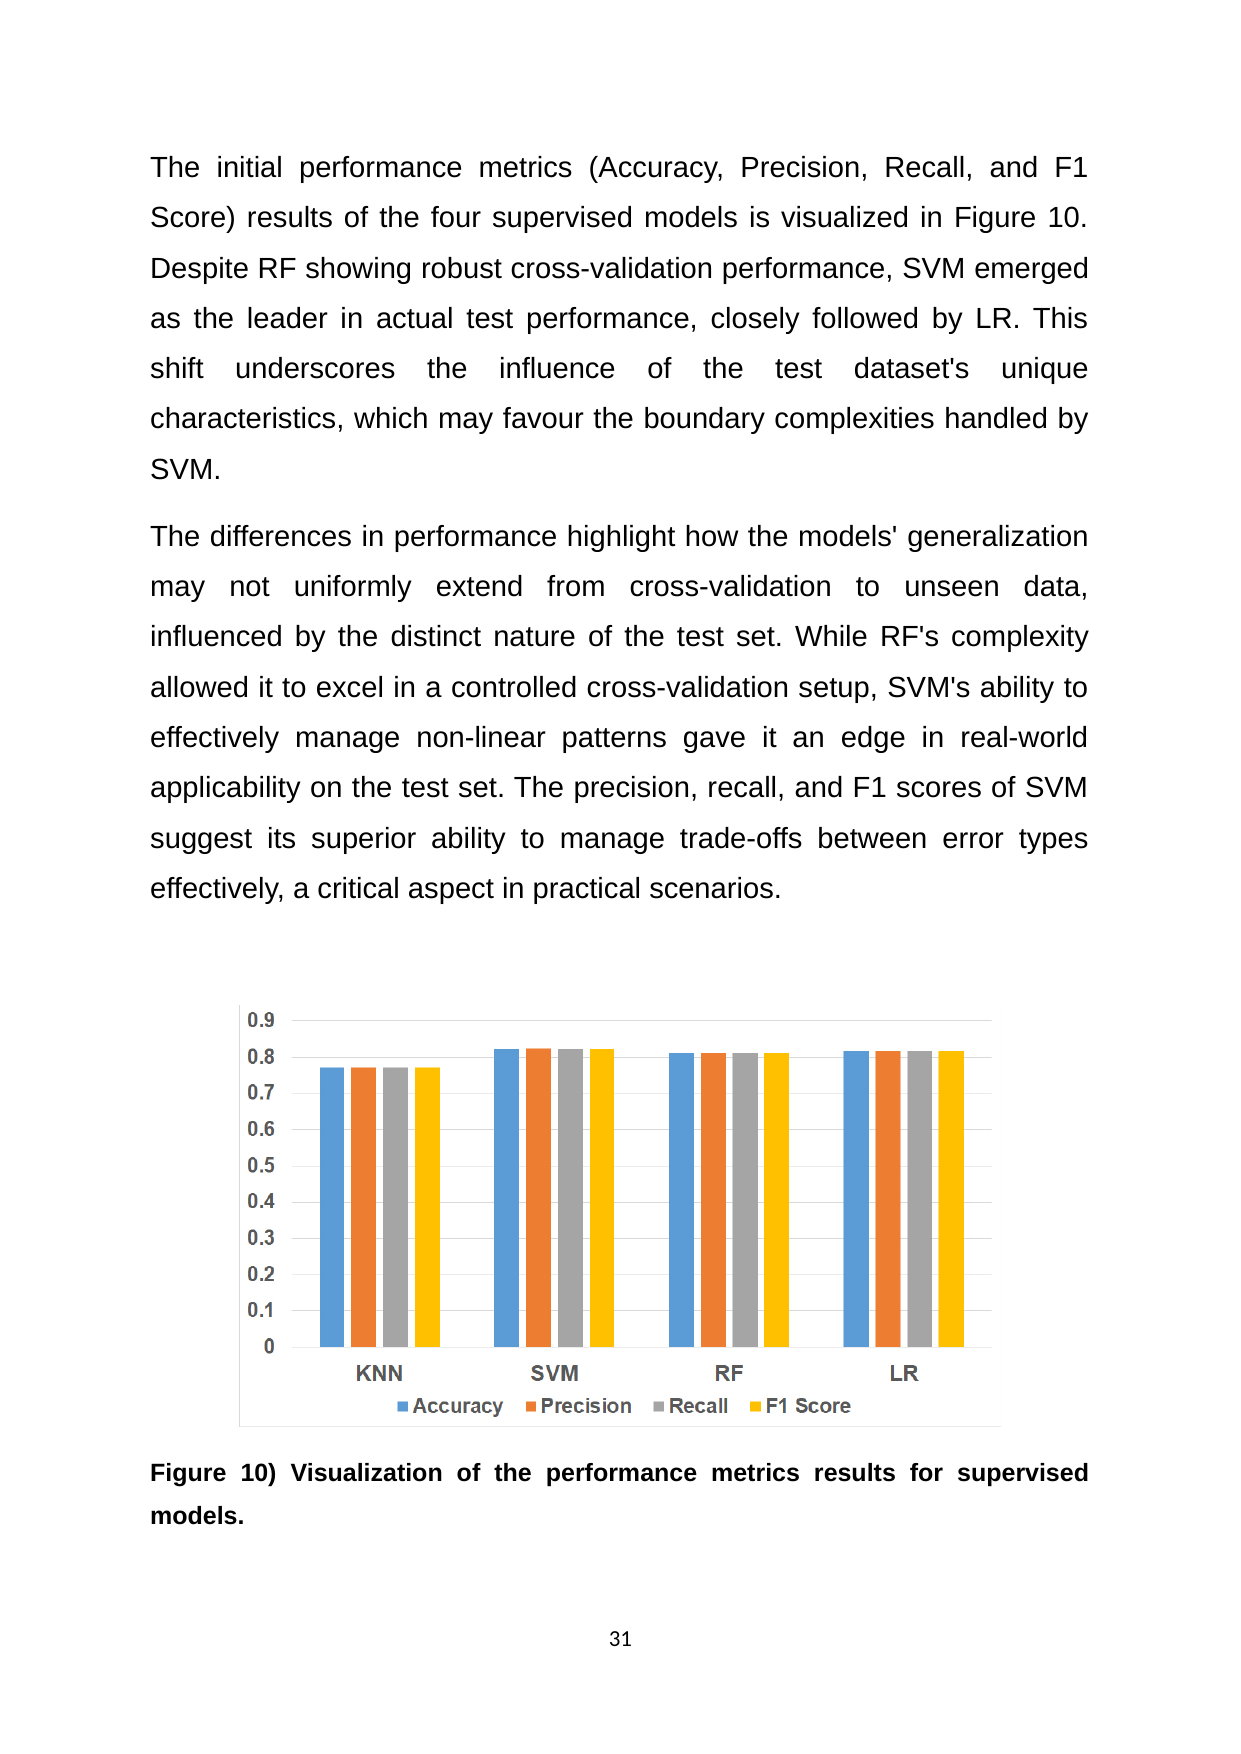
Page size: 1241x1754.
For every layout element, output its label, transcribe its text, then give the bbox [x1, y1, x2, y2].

text The differences in performance highlight how the models' generalization may not uniformly extend from cross-validation to unseen data, influenced by the distinct nature of the test set. While RF's complexity allowed it to excel in a controlled cross-validation setup, SVM's ability to effectively manage non-linear patterns gave it an edge in real-world applicability on the test set. The precision, recall, and F1 scores of SVM suggest its superior ability to manage trade-offs between error types effectively, a critical aspect in practical scenarios. [150, 519, 1090, 904]
picture [239, 1005, 1002, 1427]
text The initial performance metrics (Accuracy, Precision, Recall, and F1 Score) results of the four supervised models is visualized in Figure 10. Despite RF showing robust cross-validation performance, SVM emerged as the leader in actual test performance, closely followed by LR. This shift underscores the influence of the test dataset's unique characteristics, which may favour the boundary complexities handled by SVM. [150, 150, 1090, 485]
text Figure 10) Visualization of the performance metrics results for supervised models. [150, 1458, 1090, 1529]
